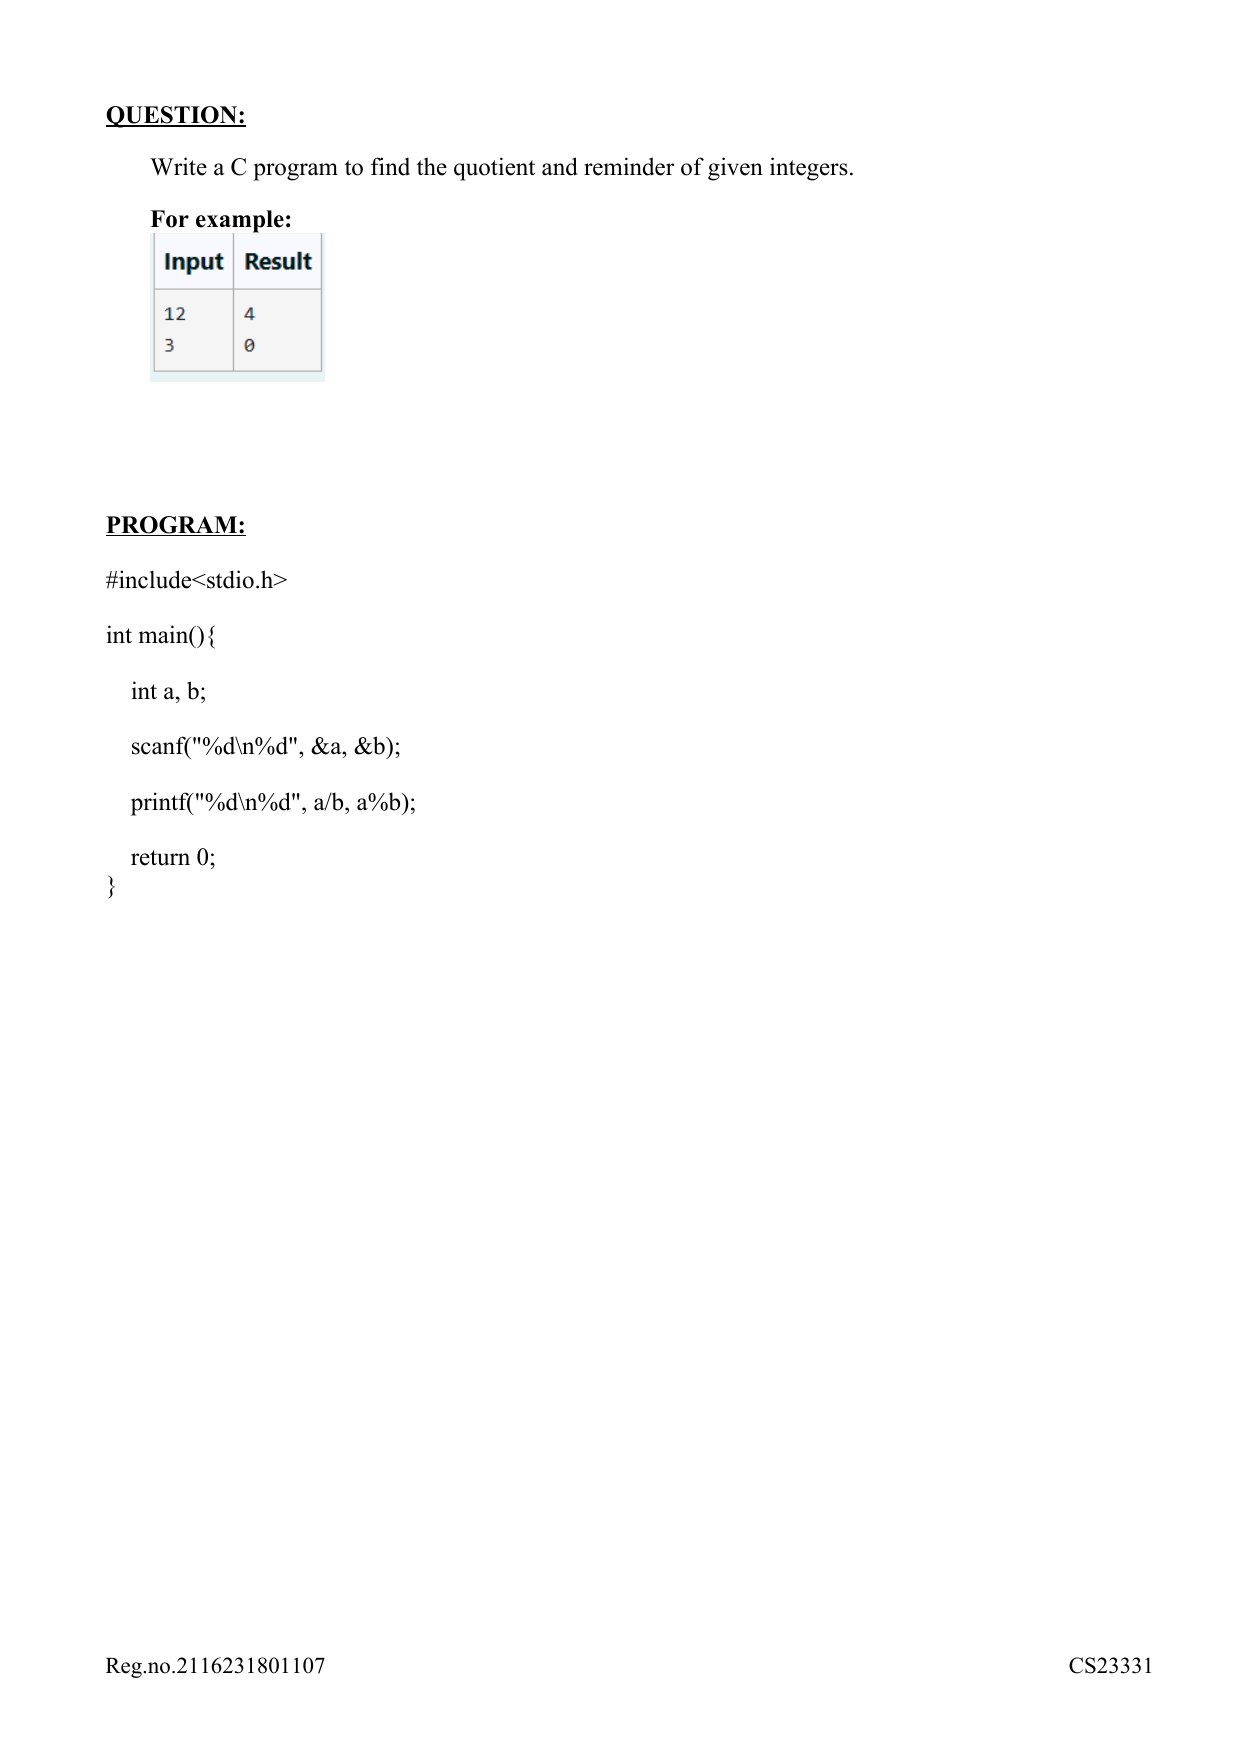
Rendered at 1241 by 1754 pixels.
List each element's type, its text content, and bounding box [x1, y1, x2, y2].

text return 0; [106, 843, 1155, 871]
text int a, b; [106, 677, 1155, 705]
text scanf("%d\n%d", &a, &b); [106, 732, 1155, 760]
text PROGRAM: [106, 511, 1155, 538]
text QUESTION: [106, 101, 1155, 129]
text For example: [150, 206, 1080, 233]
text int main(){ [106, 622, 1155, 649]
text #include<stdio.h> [106, 566, 1155, 594]
text Write a C program to find the quotient and reminder of given integers. [150, 154, 1080, 181]
picture [150, 233, 325, 382]
text } [106, 871, 1155, 899]
text printf("%d\n%d", a/b, a%b); [106, 788, 1155, 816]
